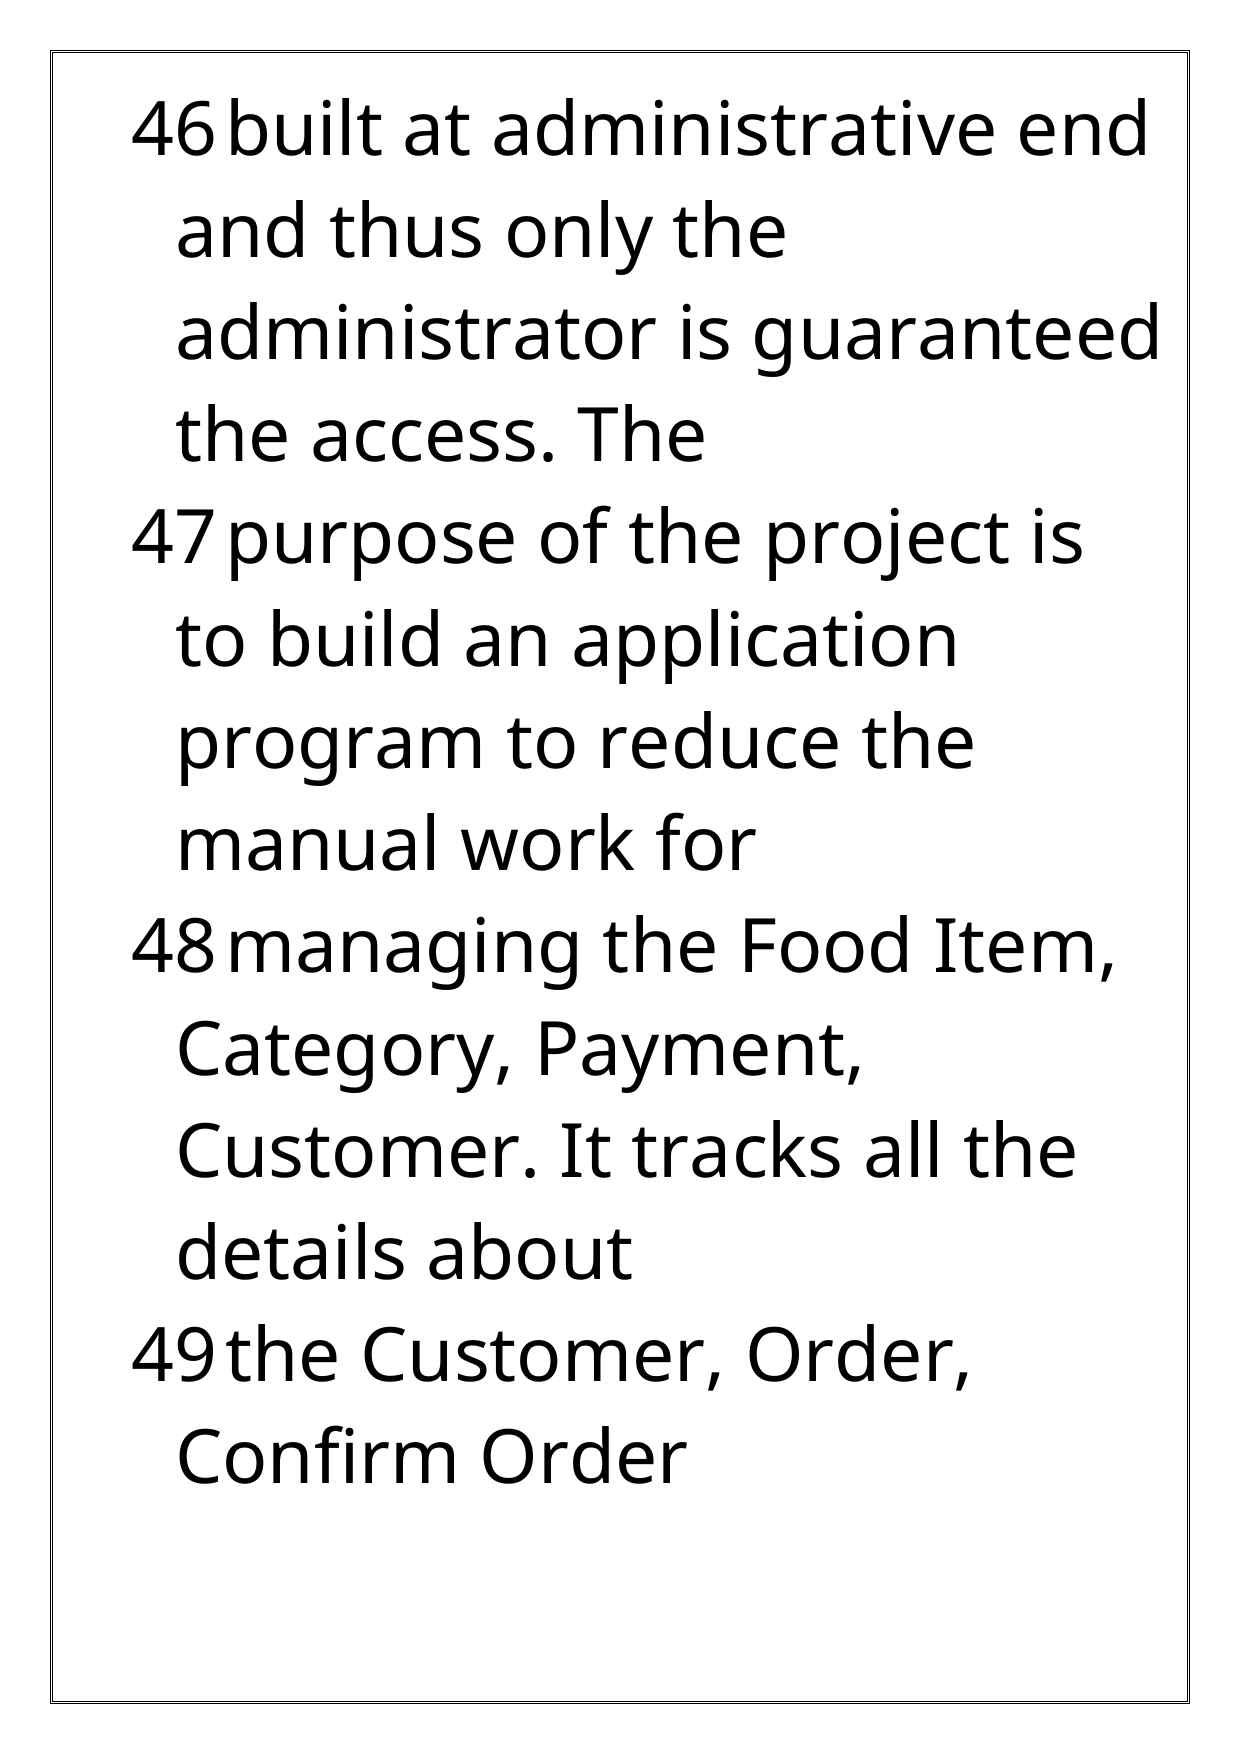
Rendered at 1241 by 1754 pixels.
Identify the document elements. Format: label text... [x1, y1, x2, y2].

list built at administrative end and thus only the administrator is guaranteed the access. The [131, 75, 1165, 484]
list the Customer, Order, Confirm Order [131, 1301, 1165, 1506]
list purpose of the project is to build an application program to reduce the manual work for [131, 484, 1165, 892]
list managing the Food Item, Category, Payment, Customer. It tracks all the details about [131, 892, 1165, 1301]
